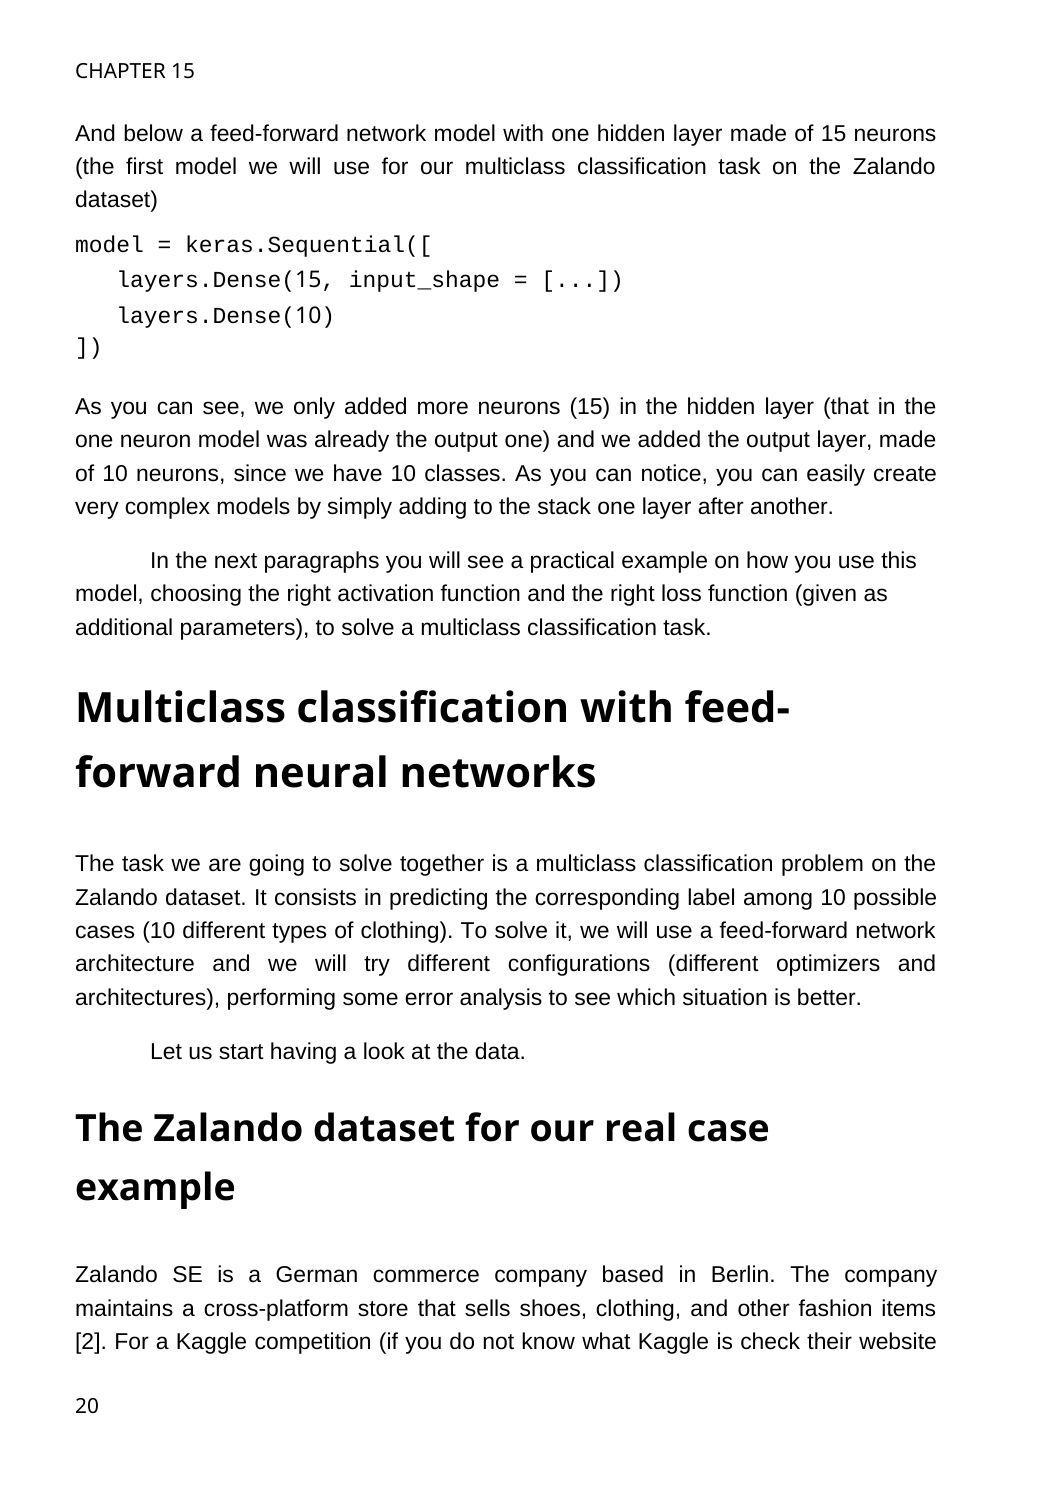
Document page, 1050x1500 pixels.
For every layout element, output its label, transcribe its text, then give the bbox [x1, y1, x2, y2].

text The task we are going to solve together is a multiclass classification problem on the Zalando dataset. It consists in predicting the corresponding label among 10 possible cases (10 different types of clothing). To solve it, we will use a feed-forward network architecture and we will try different configurations (different optimizers and architectures), performing some error analysis to see which situation is better. [75, 843, 937, 1010]
text ]) [75, 335, 937, 361]
text And below a feed-forward network model with one hidden layer made of 15 neurons (the first model we will use for our multiclass classification task on the Zalando dataset) [75, 112, 937, 212]
text layers.Dense(10) [75, 299, 937, 331]
text Let us start having a look at the data. [75, 1031, 937, 1064]
subtitle Multiclass classification with feed-forward neural networks [75, 677, 937, 799]
text As you can see, we only added more neurons (15) in the hidden layer (that in the one neuron model was already the output one) and we added the output layer, made of 10 neurons, since we have 10 classes. As you can notice, you can easily create very complex models by simply adding to the stack one layer after another. [75, 386, 937, 519]
text In the next paragraphs you will see a practical example on how you use this model, choosing the right activation function and the right loss function (given as additional parameters), to solve a multiclass classification task. [75, 540, 937, 640]
text layers.Dense(15, input_shape = [...]) [75, 263, 937, 294]
subtitle The Zalando dataset for our real case example [75, 1102, 937, 1211]
text model = keras.Sequential([ [75, 233, 937, 259]
